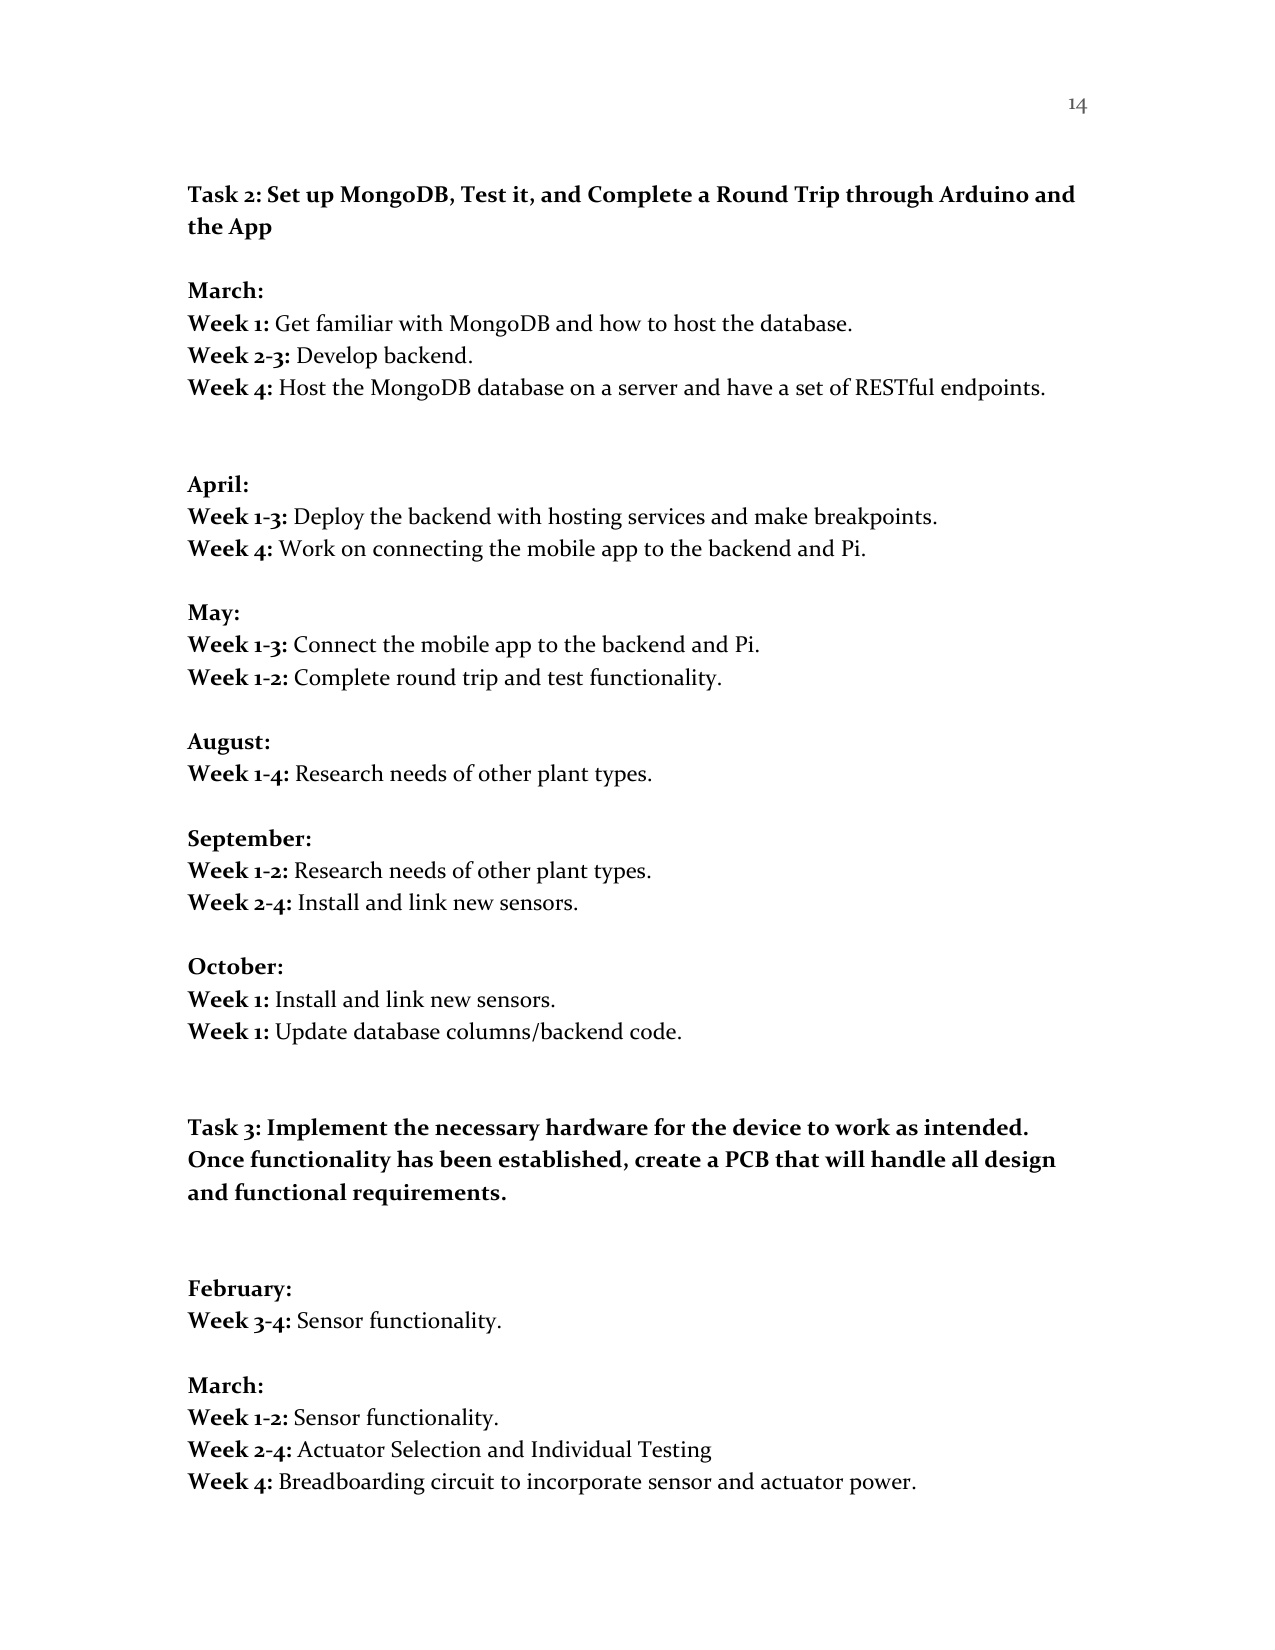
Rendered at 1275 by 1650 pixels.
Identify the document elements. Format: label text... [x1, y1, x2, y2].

text May: [187, 598, 1087, 626]
text Week 4: Host the MongoDB database on a server and have a set of RESTful endpoints. [187, 373, 1087, 401]
text Week 4: Breadboarding circuit to incorporate sensor and actuator power. [187, 1467, 1087, 1496]
text Week 1: Get familiar with MongoDB and how to host the database. [187, 309, 1087, 337]
text Week 1: Update database columns/backend code. [187, 1017, 1087, 1045]
text Week 1: Install and link new sensors. [187, 985, 1087, 1013]
text March: [187, 244, 1087, 304]
text Week 1-2: Complete round trip and test functionality. [187, 663, 1087, 691]
text August: Week 1-4: Research needs of other plant types. [187, 727, 1087, 787]
text Week 2-4: Actuator Selection and Individual Testing [187, 1435, 1087, 1463]
text Week 2-3: Develop backend. [187, 341, 1087, 369]
text Week 2-4: Install and link new sensors. [187, 888, 1087, 916]
text Week 1-3: Deploy the backend with hosting services and make breakpoints. [187, 502, 1087, 530]
text February: [187, 1274, 1087, 1302]
text September: Week 1-2: Research needs of other plant types. [187, 792, 1087, 884]
text Task 2: Set up MongoDB, Test it, and Complete a Round Trip through Arduino and the App [187, 180, 1087, 240]
text Week 1-3: Connect the mobile app to the backend and Pi. [187, 631, 1087, 659]
text Week 3-4: Sensor functionality. [187, 1307, 1087, 1334]
text March: [187, 1339, 1087, 1399]
text April: [187, 470, 1087, 498]
text October: [187, 952, 1087, 981]
text Week 4: Work on connecting the mobile app to the backend and Pi. [187, 534, 1087, 562]
text Task 3: Implement the necessary hardware for the device to work as intended. Once functionality has been established, create a PCB that will handle all design and functional requirements. [187, 1113, 1087, 1206]
text Week 1-2: Sensor functionality. [187, 1403, 1087, 1431]
